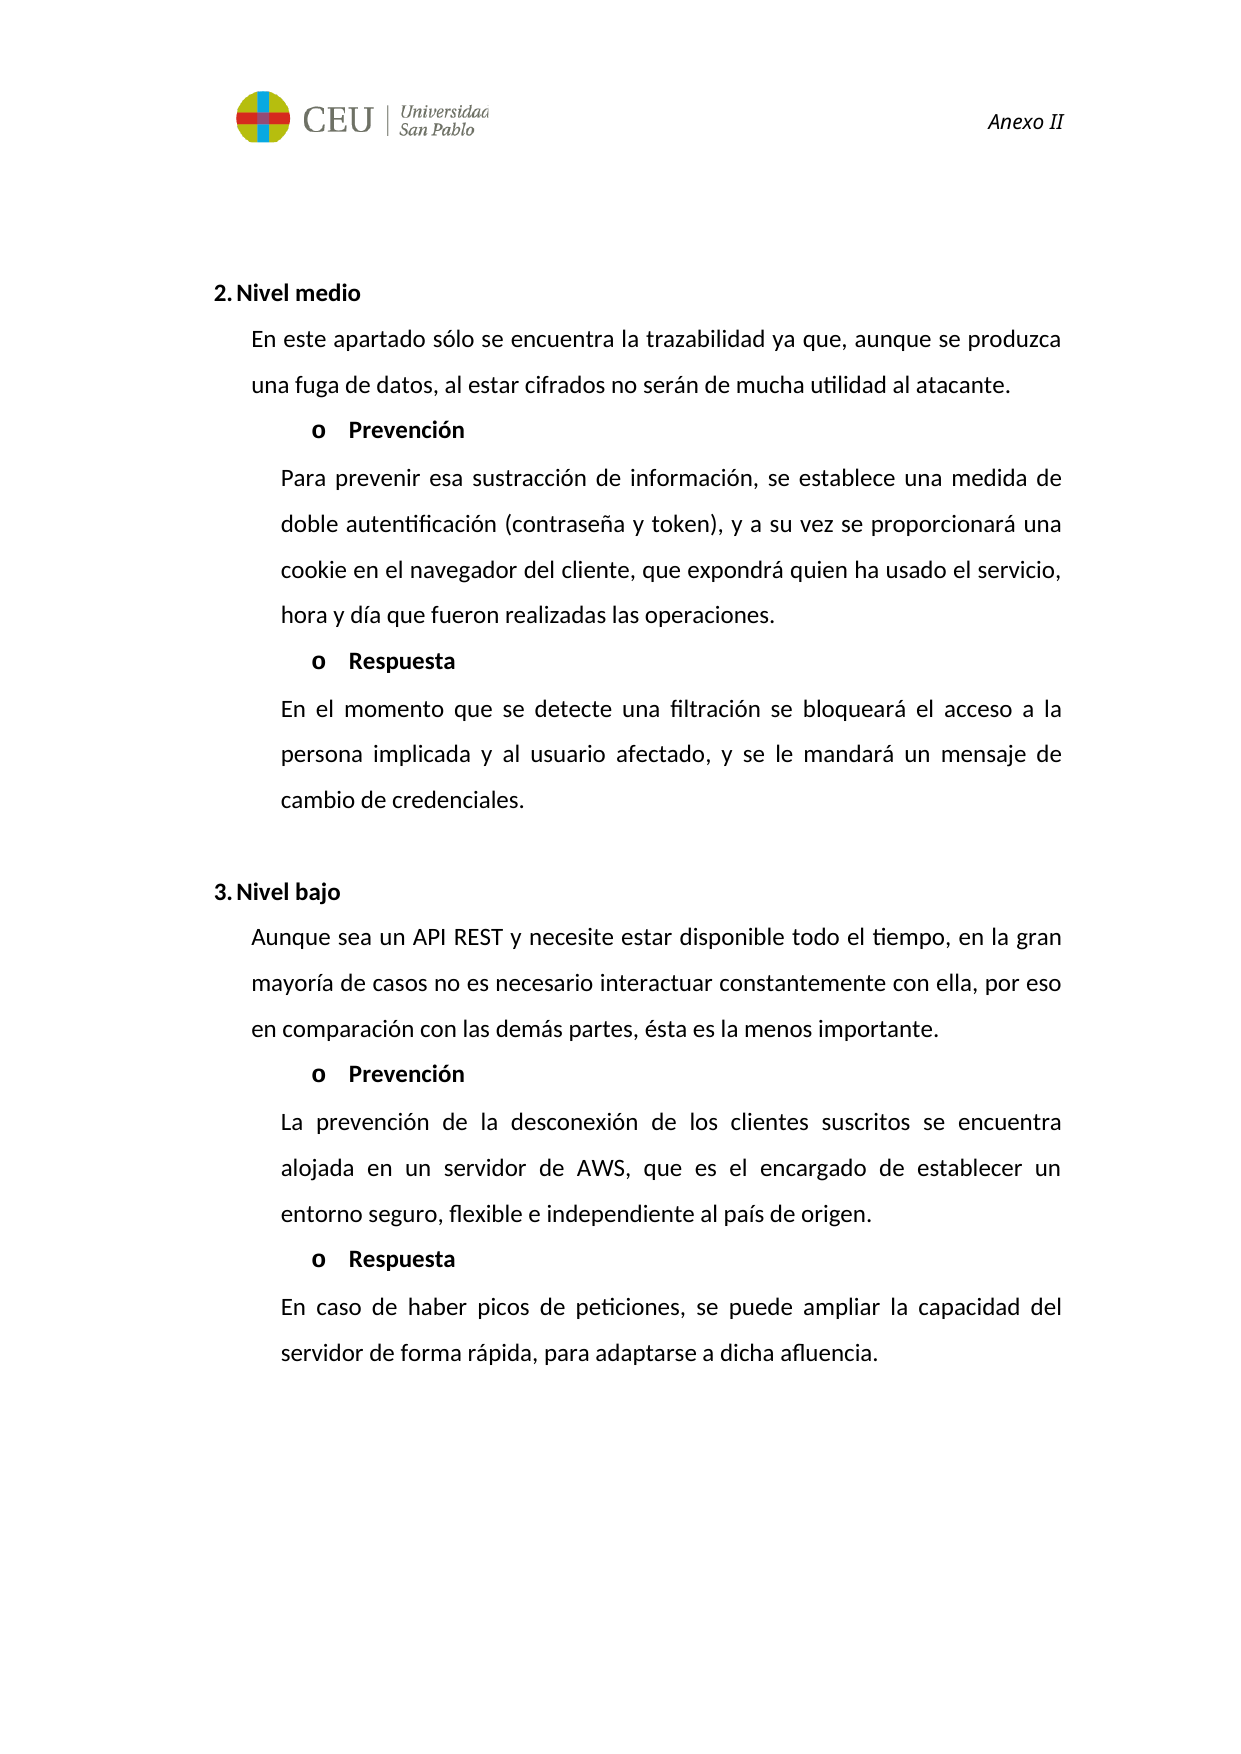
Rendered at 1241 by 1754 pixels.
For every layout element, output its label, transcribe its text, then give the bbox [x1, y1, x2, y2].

list Prevención [311, 415, 1063, 446]
list En el momento que se detecte una filtración se bloqueará el acceso a la persona implicada y al usuario afectado, y se le mandará un mensaje de cambio de credenciales. [281, 693, 1063, 815]
list Aunque sea un API REST y necesite estar disponible todo el tiempo, en la gran mayoría de casos no es necesario interactuar constantemente con ella, por eso en comparación con las demás partes, ésta es la menos importante. [251, 921, 1063, 1043]
list Nivel medio [213, 277, 1063, 308]
list Nivel bajo [213, 876, 1063, 906]
list La prevención de la desconexión de los clientes suscritos se encuentra alojada en un servidor de AWS, que es el encargado de establecer un entorno seguro, flexible e independiente al país de origen. [281, 1106, 1063, 1228]
picture [235, 89, 489, 143]
list En este apartado sólo se encuentra la trazabilidad ya que, aunque se produzca una fuga de datos, al estar cifrados no serán de mucha utilidad al atacante. [251, 323, 1063, 399]
list Respuesta [311, 1243, 1063, 1275]
list Para prevenir esa sustracción de información, se establece una medida de doble autentificación (contraseña y token), y a su vez se proporcionará una cookie en el navegador del cliente, que expondrá quien ha usado el servicio, hora y día que fueron realizadas las operaciones. [281, 462, 1063, 630]
list Respuesta [311, 645, 1063, 677]
list En caso de haber picos de peticiones, se puede ampliar la capacidad del servidor de forma rápida, para adaptarse a dicha afluencia. [281, 1291, 1063, 1367]
list Prevención [311, 1059, 1063, 1090]
